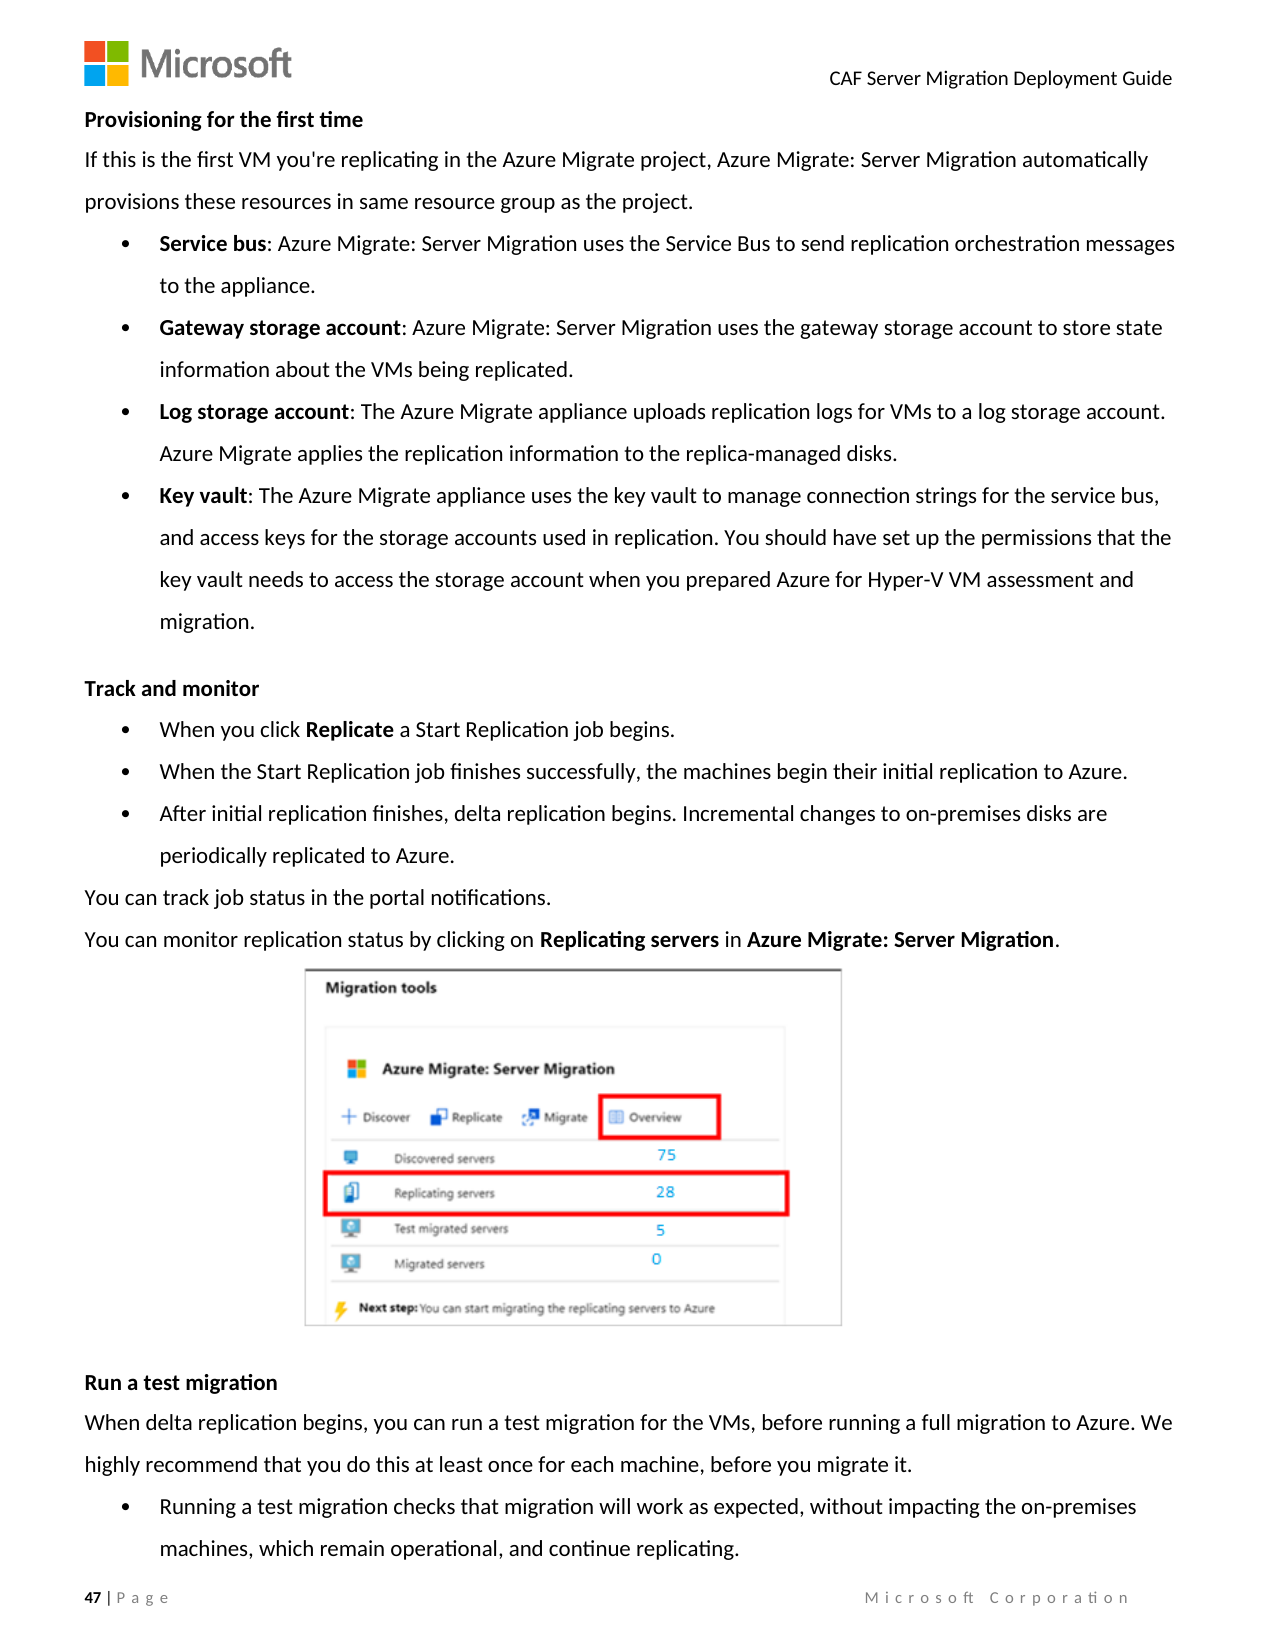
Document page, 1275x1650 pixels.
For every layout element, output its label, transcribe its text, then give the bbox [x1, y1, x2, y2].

text If this is the first VM you're replicating in the Azure Migrate project, Azure Migrate: Server Migration automatically provisions these resources in same resource group as the project. [84, 146, 1191, 216]
picture [84, 41, 292, 86]
text Provisioning for the first time [84, 105, 1191, 133]
list Gateway storage account: Azure Migrate: Server Migration uses the gateway storage account to store state information about the VMs being replicated. [122, 313, 1191, 383]
list When you click Replicate a Start Replication job begins. [122, 715, 1191, 743]
picture [302, 966, 844, 1329]
list Service bus: Azure Migrate: Server Migration uses the Service Bus to send replication orchestration messages to the appliance. [122, 229, 1191, 299]
text You can monitor replication status by clicking on Replicating servers in Azure Migrate: Server Migration. [84, 925, 1191, 953]
list Log storage account: The Azure Migrate appliance uploads replication logs for VMs to a log storage account. Azure Migrate applies the replication information to the replica-managed disks. [122, 397, 1191, 467]
text Track and monitor [84, 674, 1191, 702]
list Running a test migration checks that migration will work as expected, without impacting the on-premises machines, which remain operational, and continue replicating. [122, 1492, 1191, 1562]
list Key vault: The Azure Migrate appliance uses the key vault to manage connection strings for the service bus, and access keys for the storage accounts used in replication. You should have set up the permissions that the key vault needs to access the storage account when you prepared Azure for Hyper-V VM assessment and migration. [122, 481, 1191, 635]
text You can track job status in the portal notifications. [84, 883, 1191, 911]
list When the Start Replication job finishes successfully, the machines begin their initial replication to Azure. [122, 757, 1191, 785]
list After initial replication finishes, delta replication begins. Incremental changes to on-premises disks are periodically replicated to Azure. [122, 799, 1191, 869]
text When delta replication begins, you can run a test migration for the VMs, before running a full migration to Azure. We highly recommend that you do this at least once for each machine, before you migrate it. [84, 1408, 1191, 1478]
